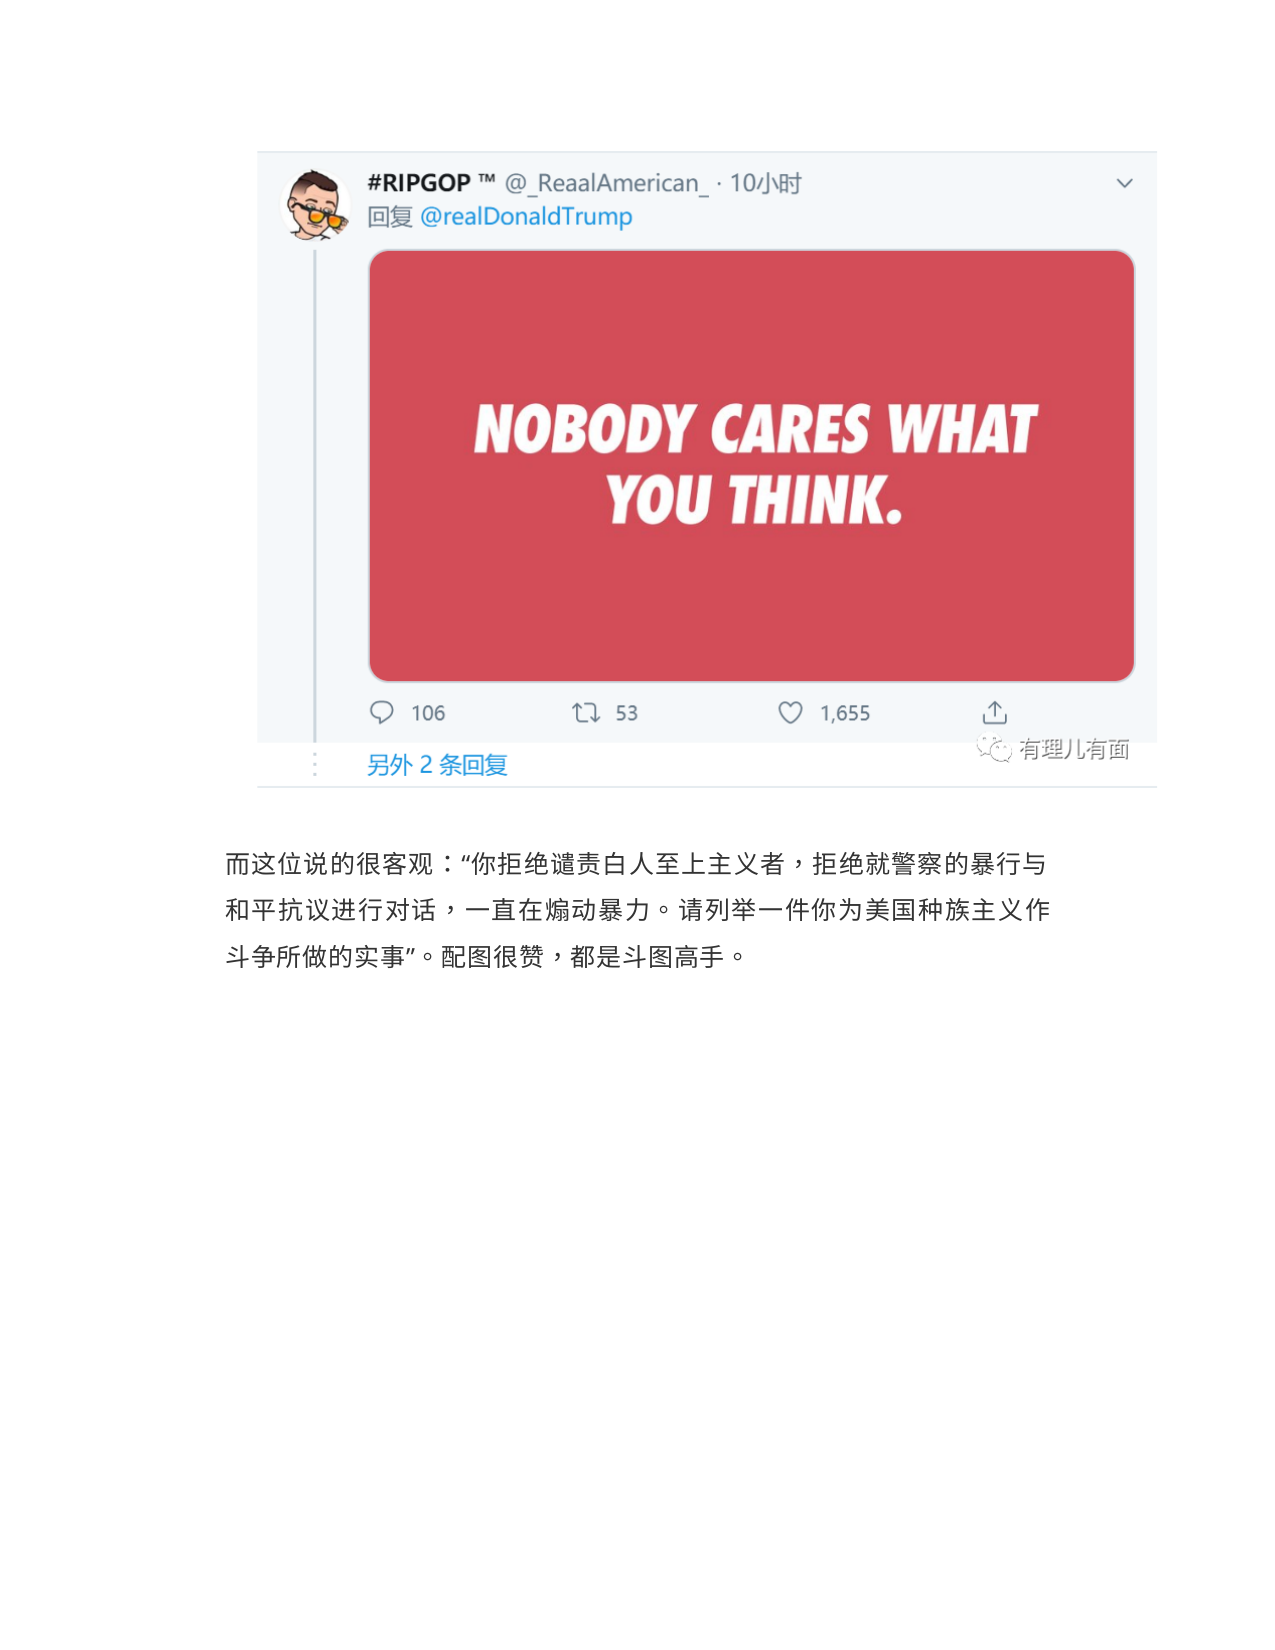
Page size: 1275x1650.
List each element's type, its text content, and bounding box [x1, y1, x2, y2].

picture [257, 150, 1158, 788]
text 而这位说的很客观：“你拒绝谴责白人至上主义者，拒绝就警察的暴行与和平抗议进行对话，一直在煽动暴力。请列举一件你为美国种族主义作斗争所做的实事”。配图很赞，都是斗图高手。 [225, 834, 1050, 973]
